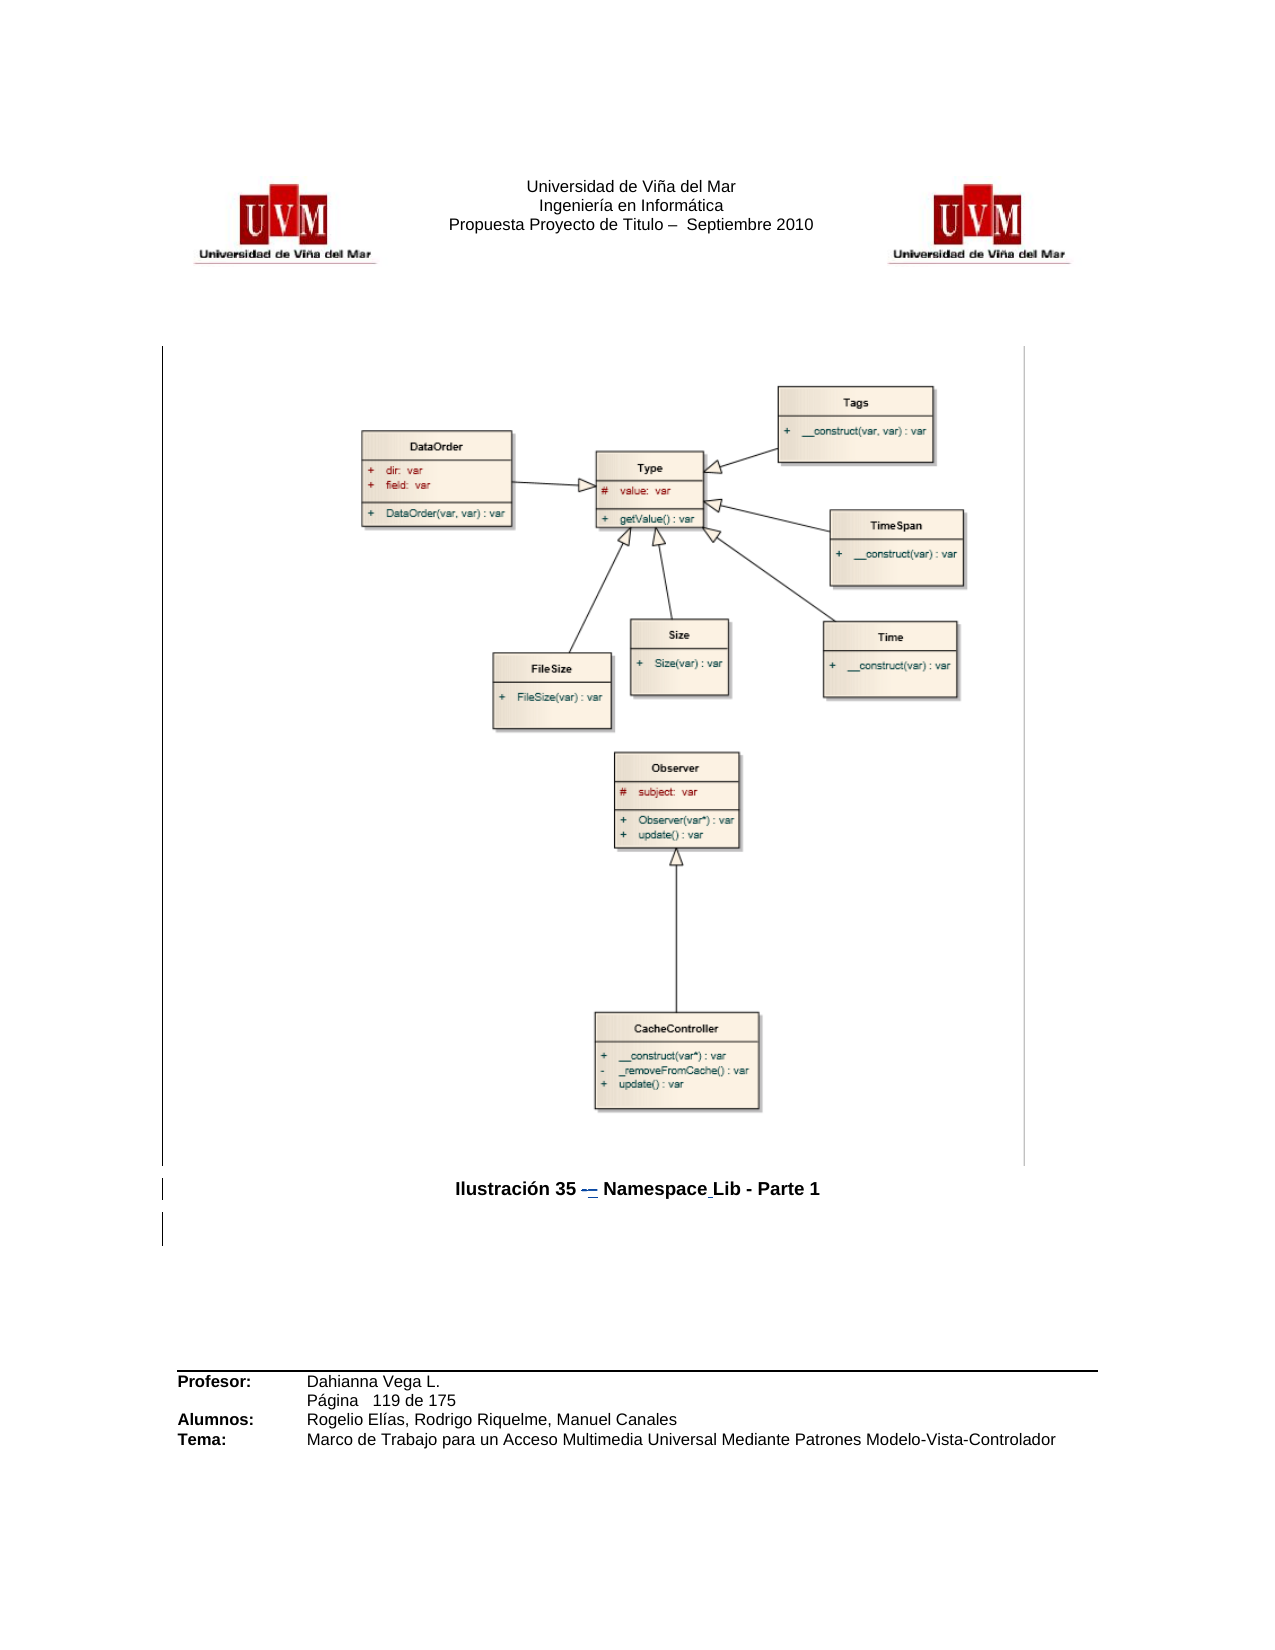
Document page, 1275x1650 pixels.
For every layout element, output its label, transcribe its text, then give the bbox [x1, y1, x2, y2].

picture [223, 346, 1052, 1166]
text Ilustración 35 NamespaceLib - Parte 1 [177, 1178, 1098, 1200]
picture [871, 176, 1084, 267]
picture [177, 176, 390, 267]
